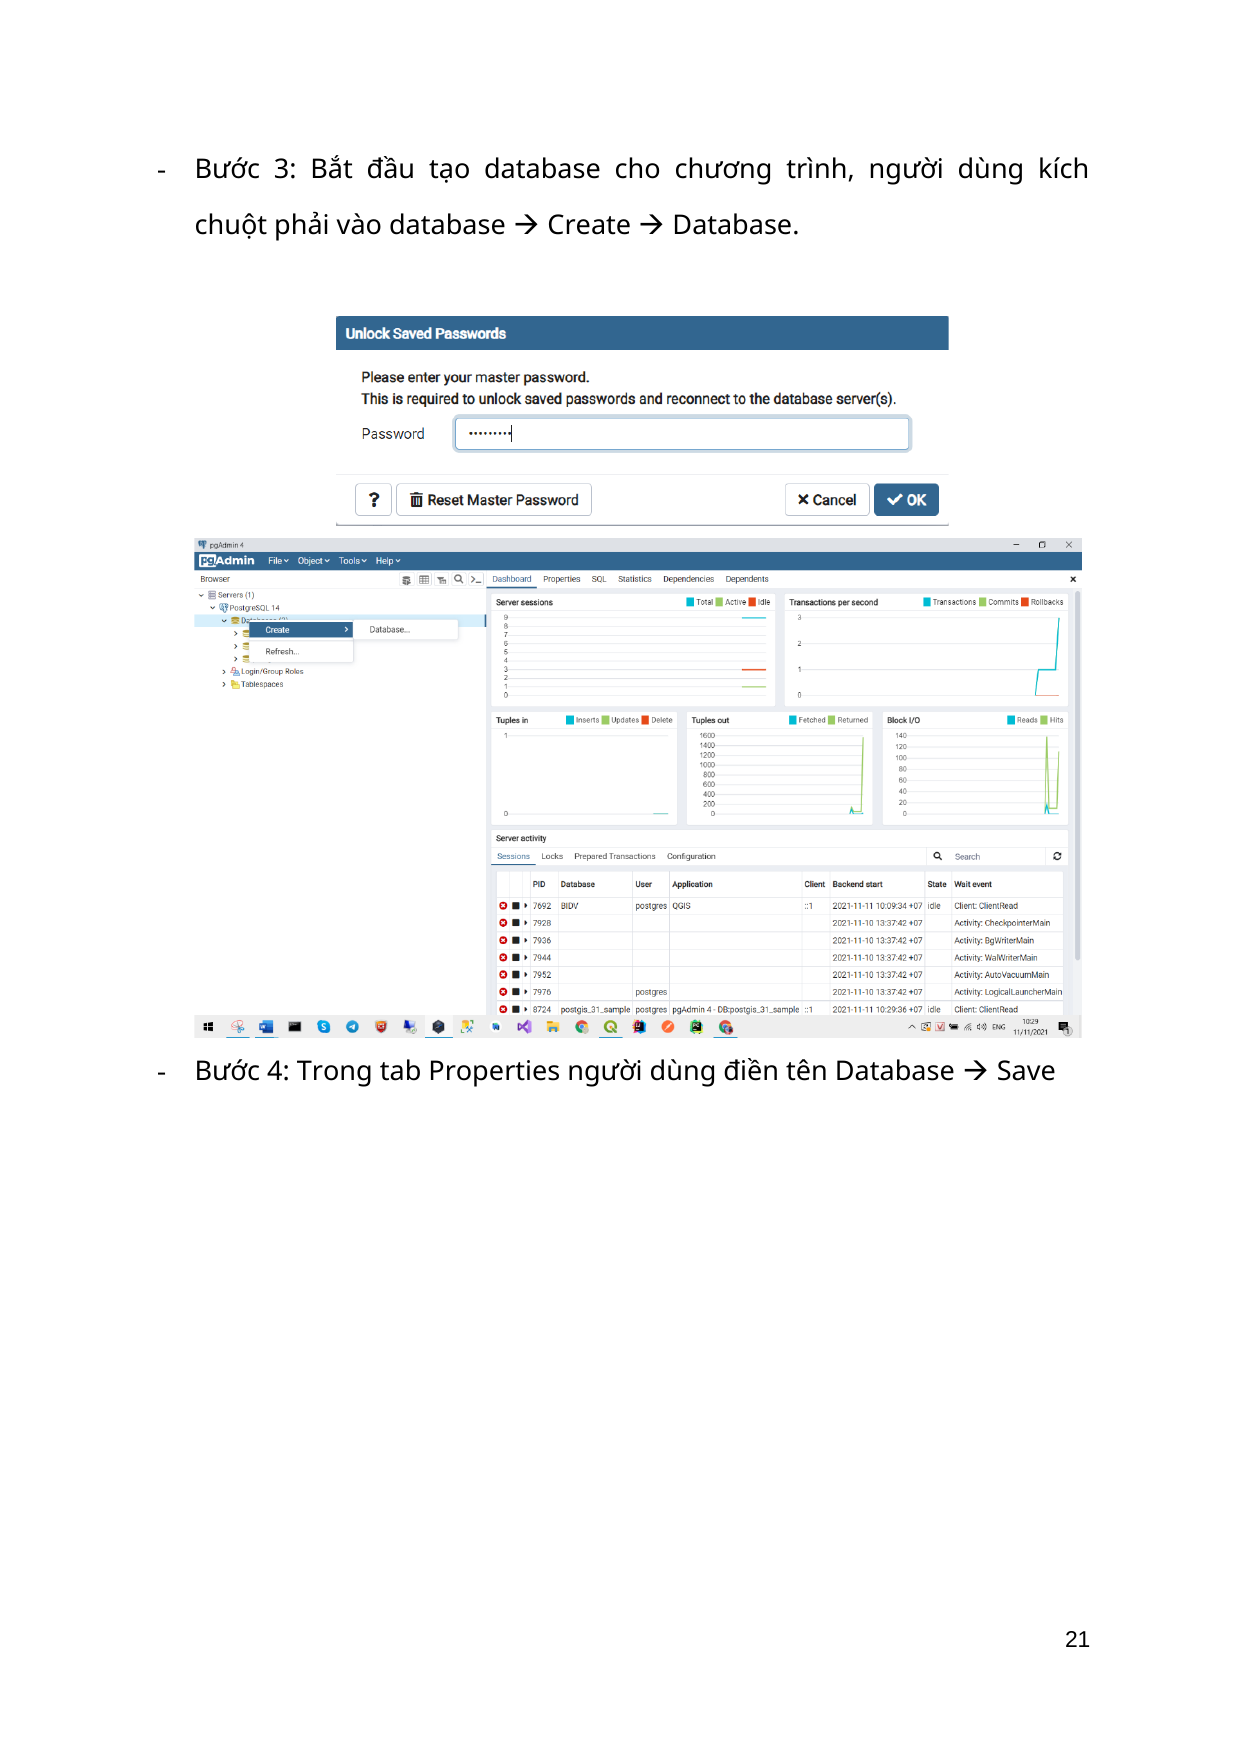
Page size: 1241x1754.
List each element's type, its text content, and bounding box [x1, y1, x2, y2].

picture [336, 316, 949, 526]
list Bước 3: Bắt đầu tạo database cho chương trình, người dùng kích chuột phải vào database Create Database. [157, 150, 1090, 242]
list Bước 4: Trong tab Properties người dùng điền tên Database Save [157, 1051, 1090, 1088]
picture [194, 538, 1082, 1038]
